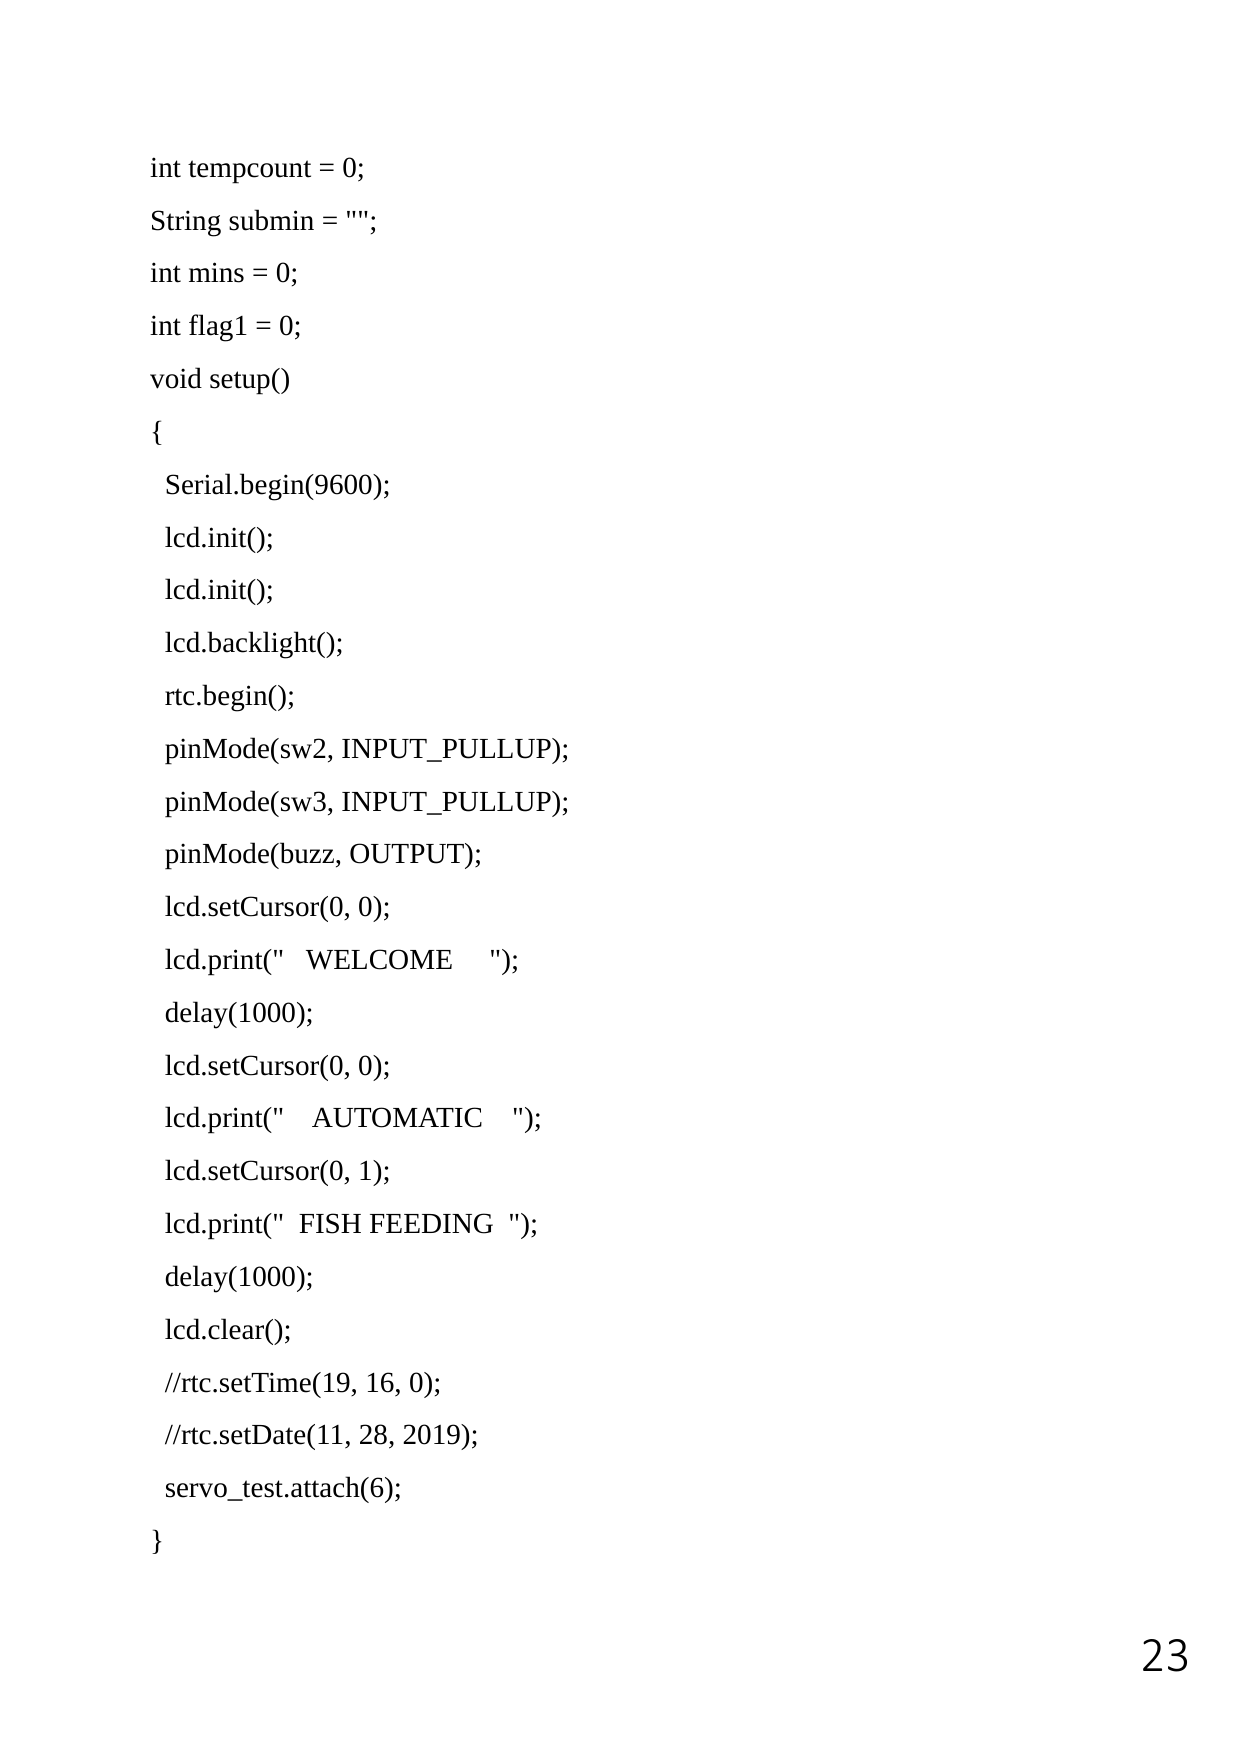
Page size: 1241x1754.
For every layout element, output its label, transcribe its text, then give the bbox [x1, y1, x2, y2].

text lcd.print(" FISH FEEDING "); [150, 1206, 1090, 1240]
text lcd.setCursor(0, 0); [150, 889, 1090, 923]
text lcd.print(" AUTOMATIC "); [150, 1101, 1090, 1134]
text { [150, 414, 1090, 448]
text delay(1000); [150, 1259, 1090, 1293]
text rtc.begin(); [150, 678, 1090, 712]
text lcd.setCursor(0, 0); [150, 1048, 1090, 1081]
text String submin = ""; [150, 203, 1090, 236]
text int flag1 = 0; [150, 308, 1090, 342]
text int mins = 0; [150, 256, 1090, 289]
text int tempcount = 0; [150, 150, 1090, 183]
text lcd.init(); [150, 572, 1090, 606]
text lcd.setCursor(0, 1); [150, 1153, 1090, 1187]
text //rtc.setTime(19, 16, 0); [150, 1365, 1090, 1398]
text lcd.init(); [150, 520, 1090, 553]
text } [150, 1523, 1090, 1557]
text //rtc.setDate(11, 28, 2019); [150, 1417, 1090, 1451]
text pinMode(sw2, INPUT_PULLUP); [150, 731, 1090, 764]
text delay(1000); [150, 995, 1090, 1028]
text pinMode(buzz, OUTPUT); [150, 837, 1090, 870]
text lcd.backlight(); [150, 625, 1090, 659]
text servo_test.attach(6); [150, 1470, 1090, 1504]
text Serial.begin(9600); [150, 467, 1090, 500]
text lcd.print(" WELCOME "); [150, 942, 1090, 976]
text lcd.clear(); [150, 1312, 1090, 1345]
text void setup() [150, 361, 1090, 395]
text pinMode(sw3, INPUT_PULLUP); [150, 784, 1090, 817]
